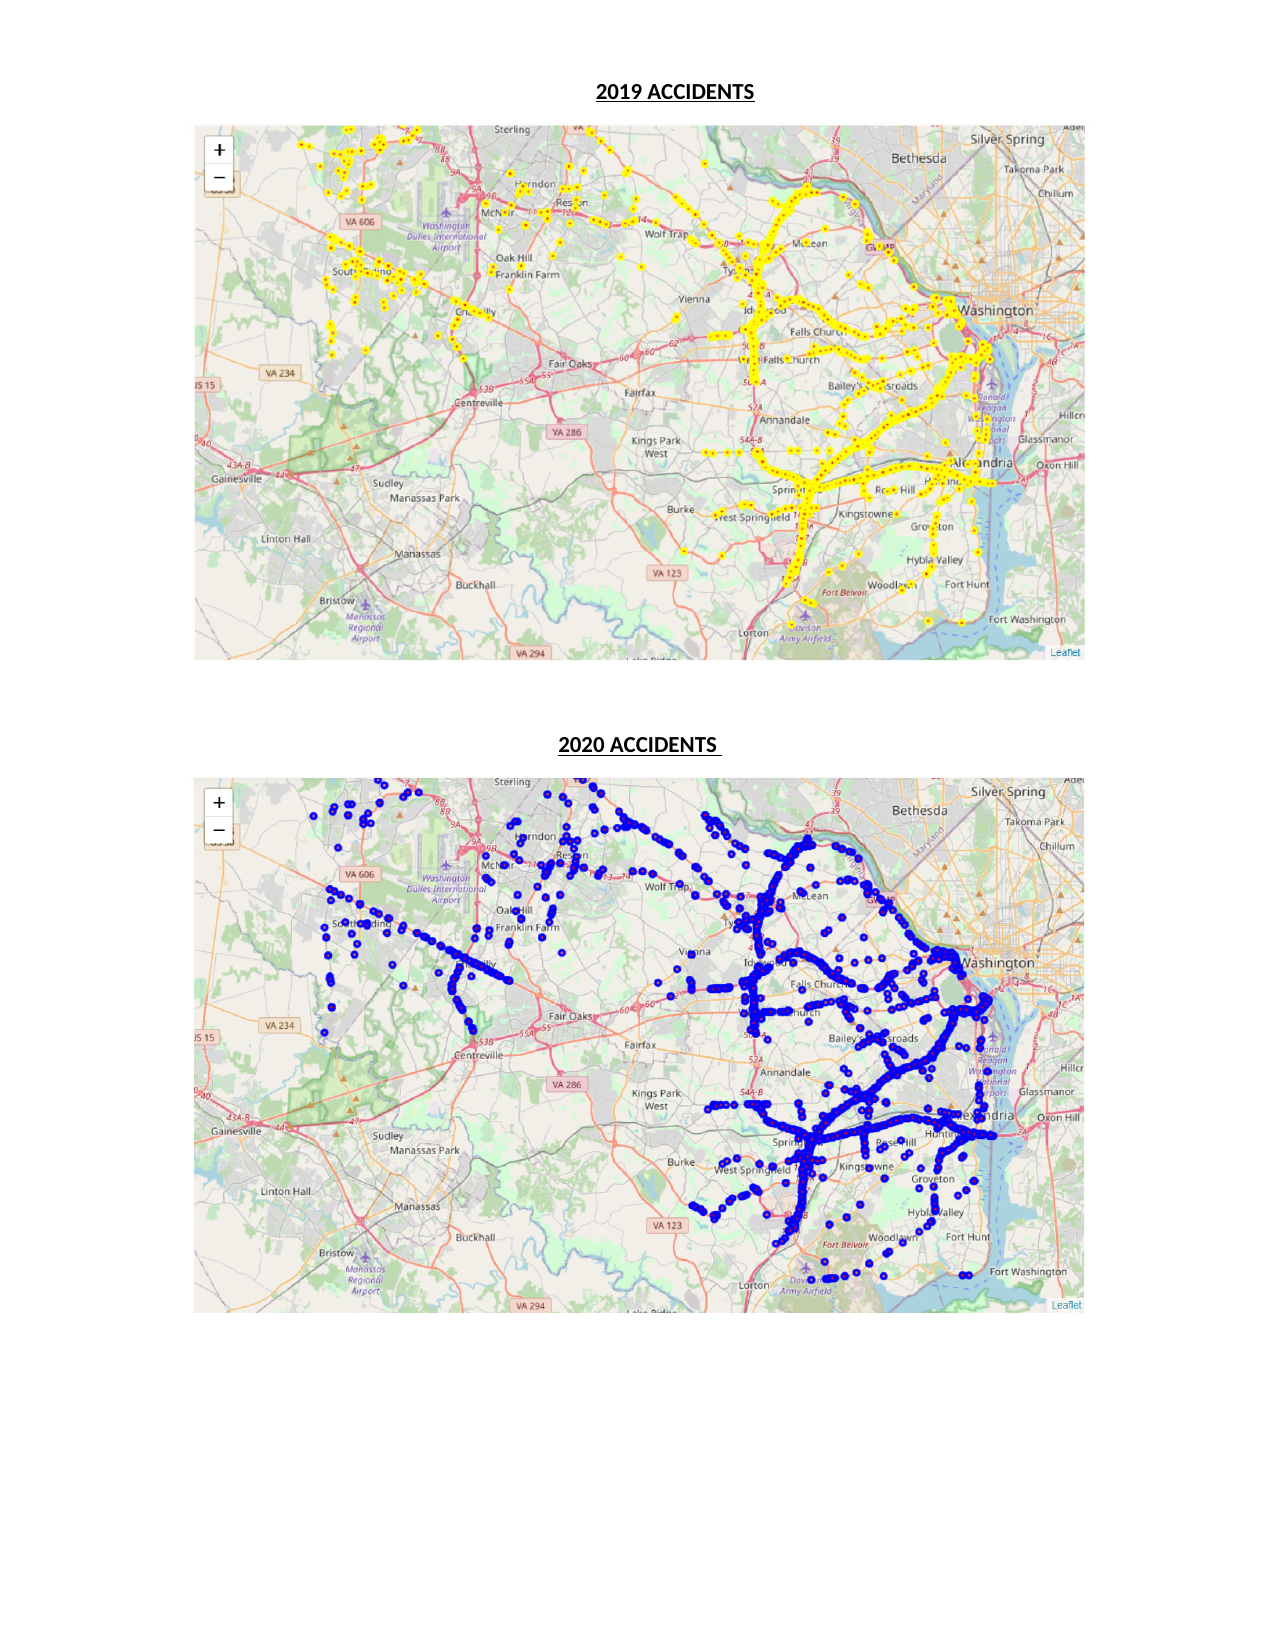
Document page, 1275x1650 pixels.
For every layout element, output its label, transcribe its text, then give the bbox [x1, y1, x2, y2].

text 2019 ACCIDENTS [30, 77, 1245, 105]
picture [184, 123, 1091, 665]
text 2020 ACCIDENTS [30, 731, 1245, 758]
picture [190, 777, 1085, 1319]
